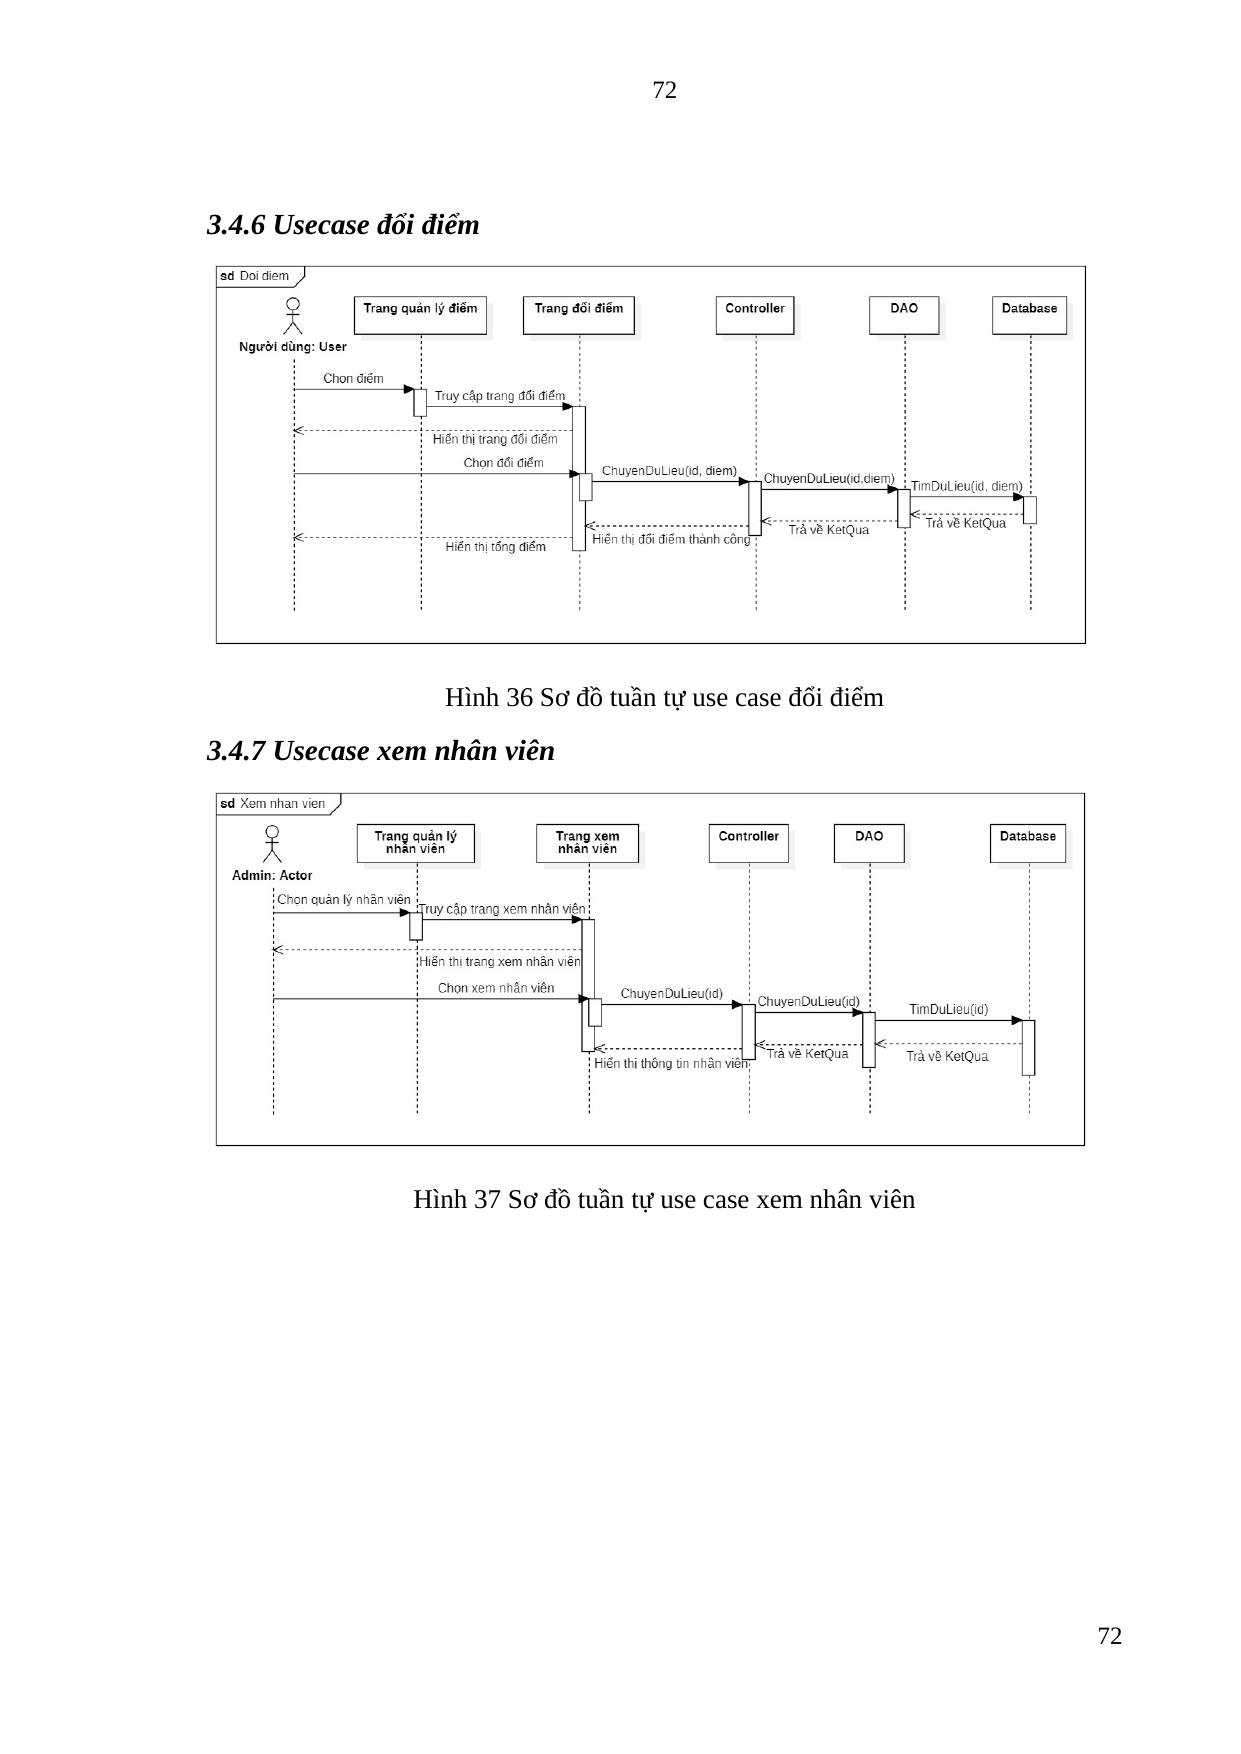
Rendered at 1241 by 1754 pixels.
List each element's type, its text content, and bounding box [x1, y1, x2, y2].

text 3.4.6 Usecase đổi điểm [207, 207, 1132, 240]
picture [206, 257, 1123, 681]
picture [206, 783, 1123, 1184]
text 3.4.7 Usecase xem nhân viên [207, 733, 1132, 766]
